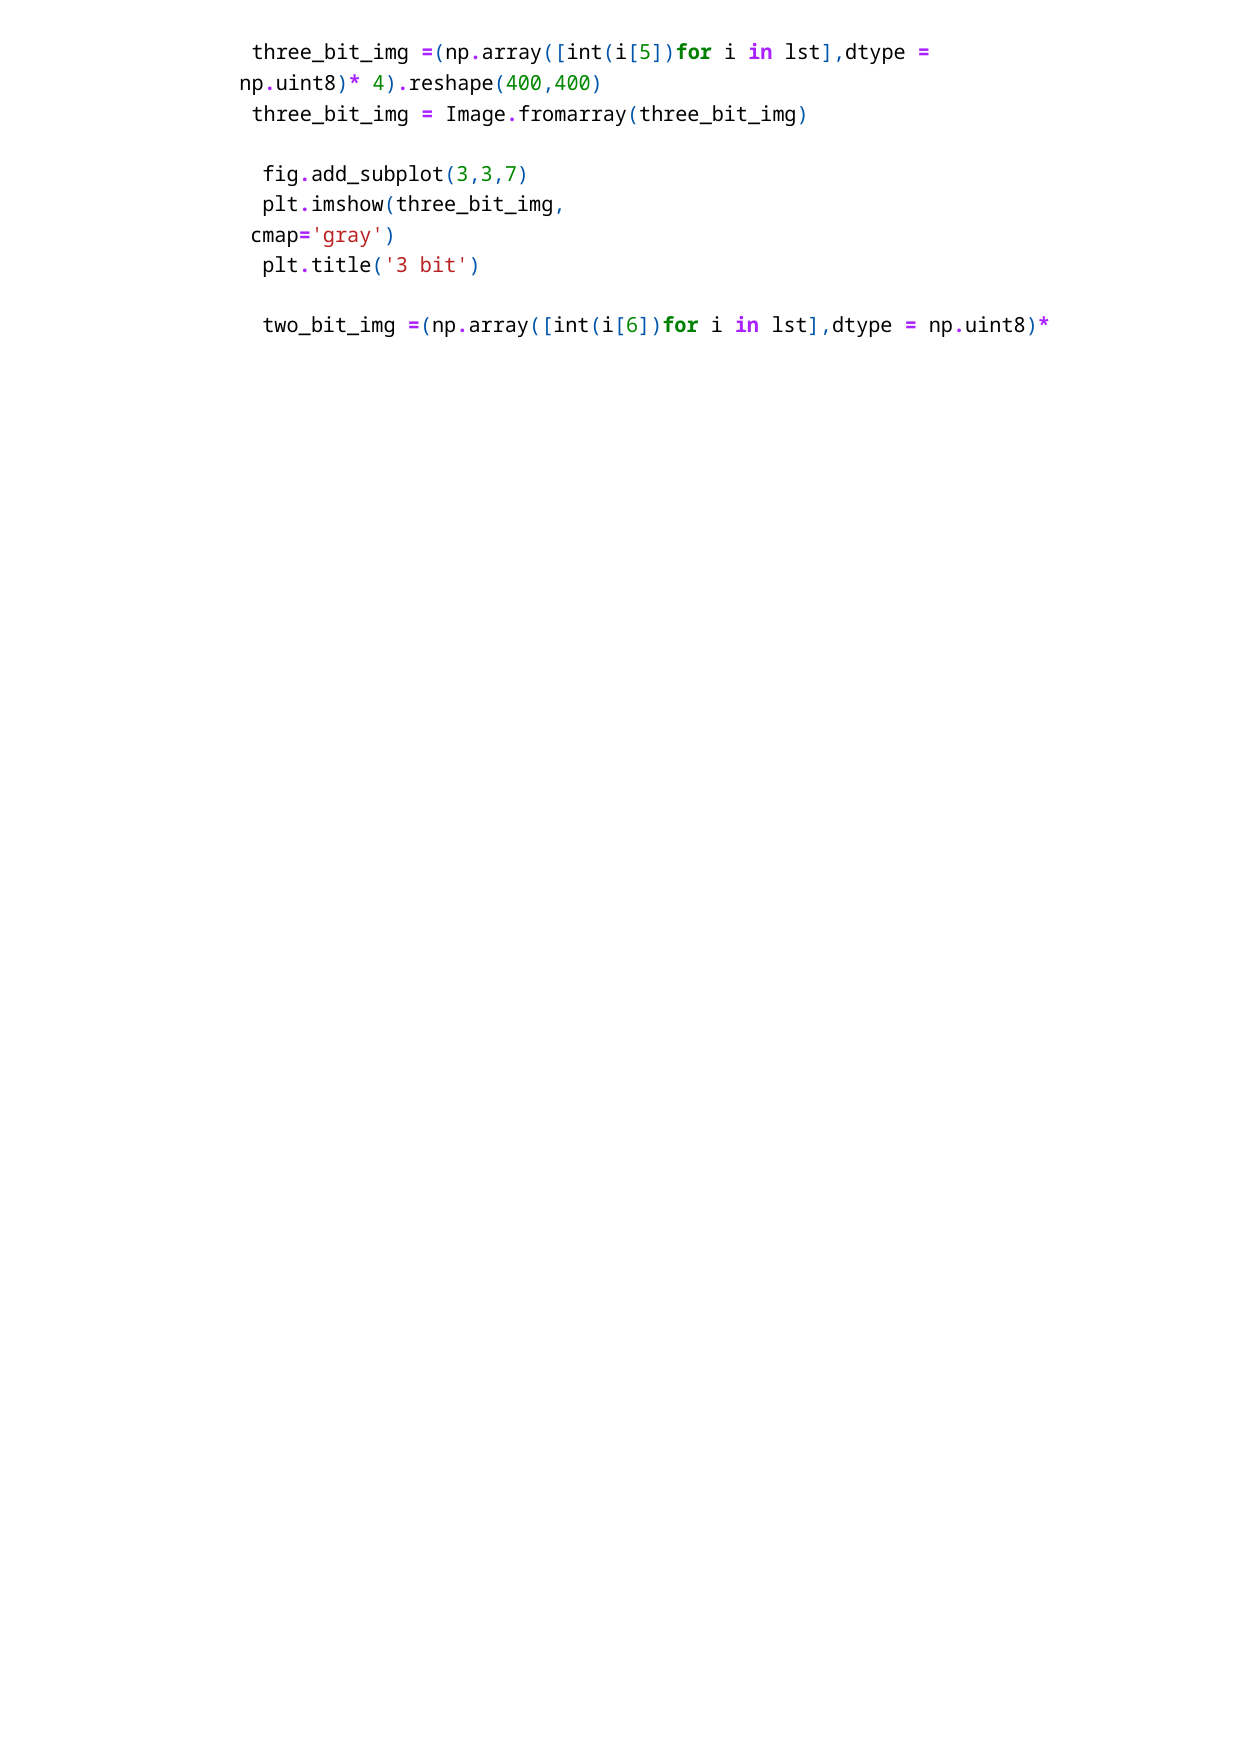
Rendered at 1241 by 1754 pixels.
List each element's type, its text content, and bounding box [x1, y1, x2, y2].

text three_bit_img =(np.array([int(i[5])for i in lst],dtype = np.uint8)* 4).reshape(400,400) three_bit_img = Image.fromarray(three_bit_img) [239, 37, 1048, 127]
text fig.add_subplot(3,3,7) plt.imshow(three_bit_img, cmap='gray') plt.title('3 bit') [250, 159, 688, 279]
text two_bit_img =(np.array([int(i[6])for i in lst],dtype = np.uint8)* [250, 311, 1168, 339]
